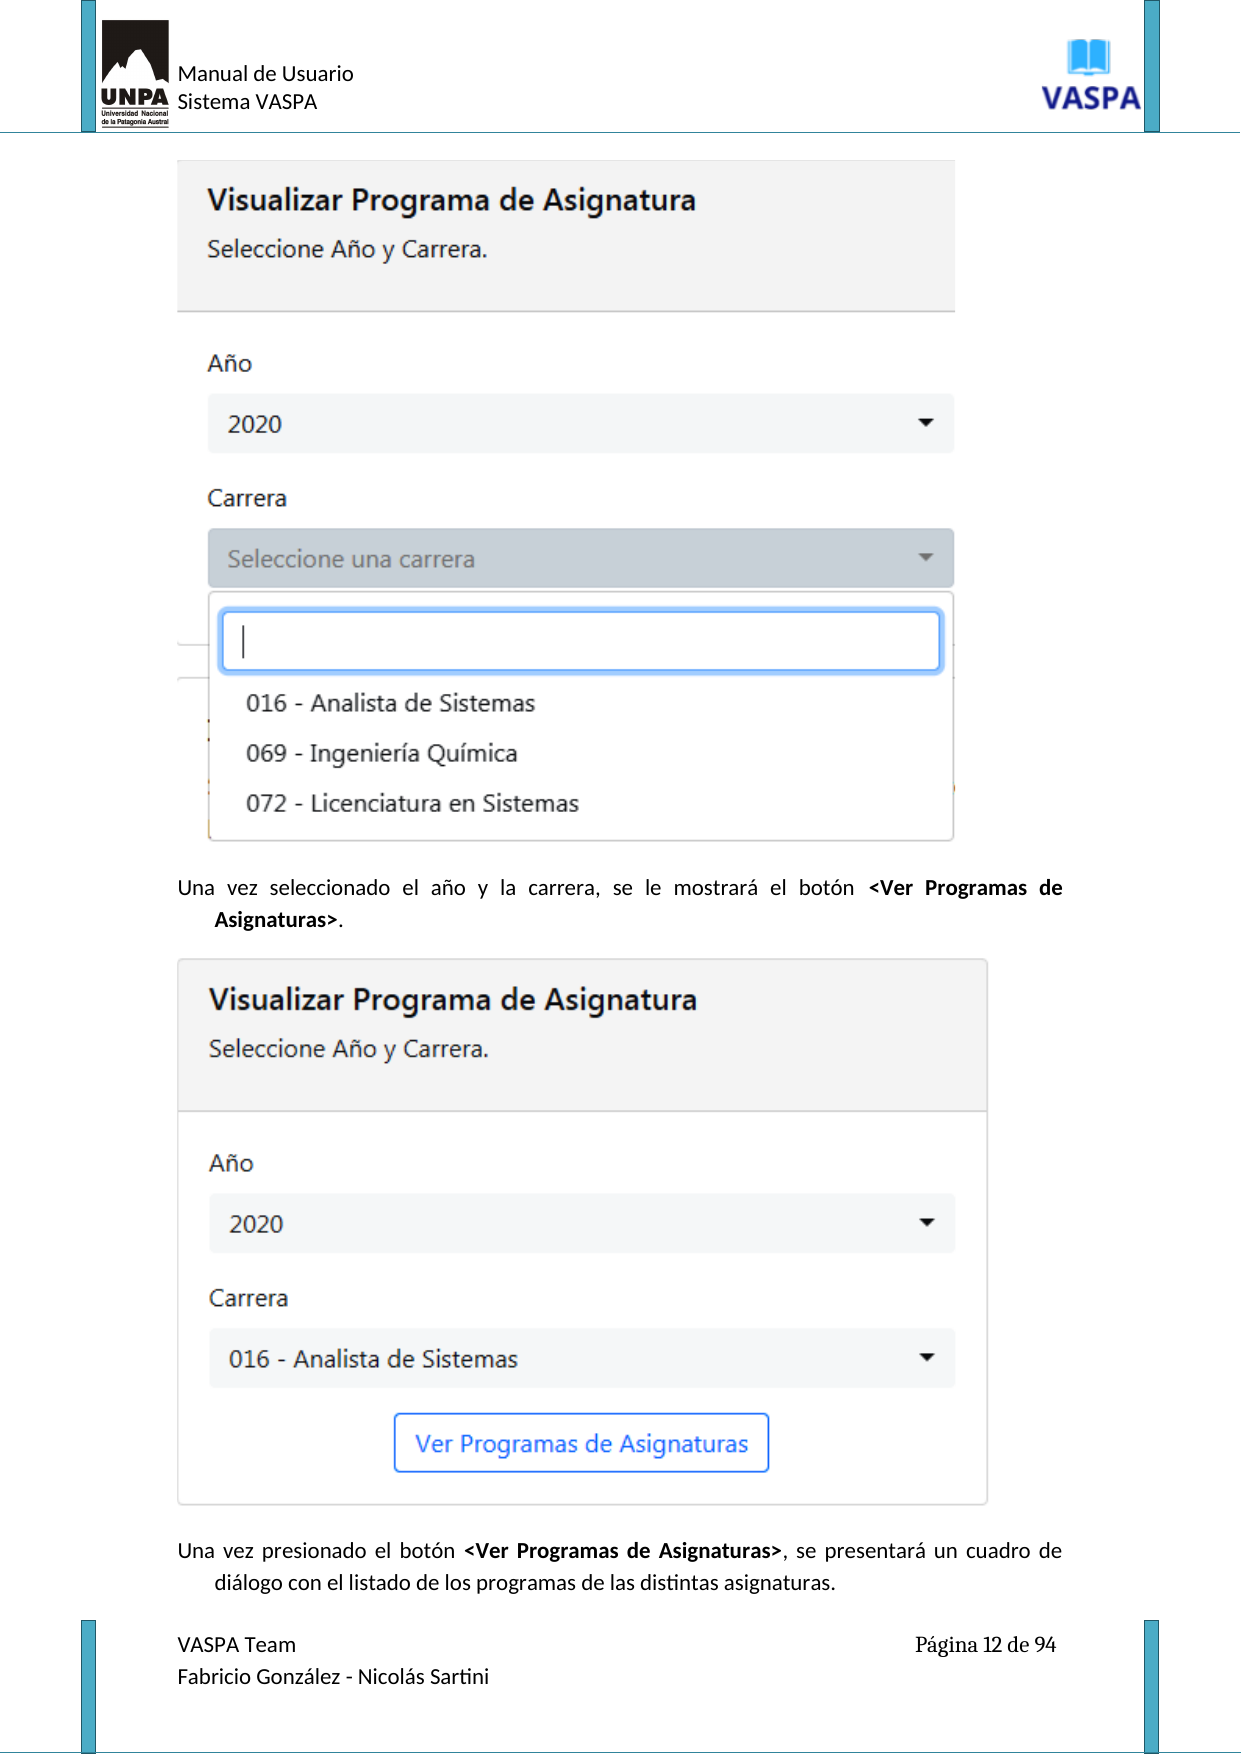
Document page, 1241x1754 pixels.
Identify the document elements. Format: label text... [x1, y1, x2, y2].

picture [177, 958, 993, 1512]
picture [177, 160, 956, 848]
picture [1036, 19, 1146, 129]
picture [100, 18, 170, 129]
text Una vez seleccionado el año y la carrera, se le mostrará el botón <Ver Programas de Asignaturas>. [177, 873, 1063, 933]
text Una vez presionado el botón <Ver Programas de Asignaturas>, se presentará un cuadro de diálogo con el listado de los programas de las distintas asignaturas. [177, 1536, 1063, 1596]
